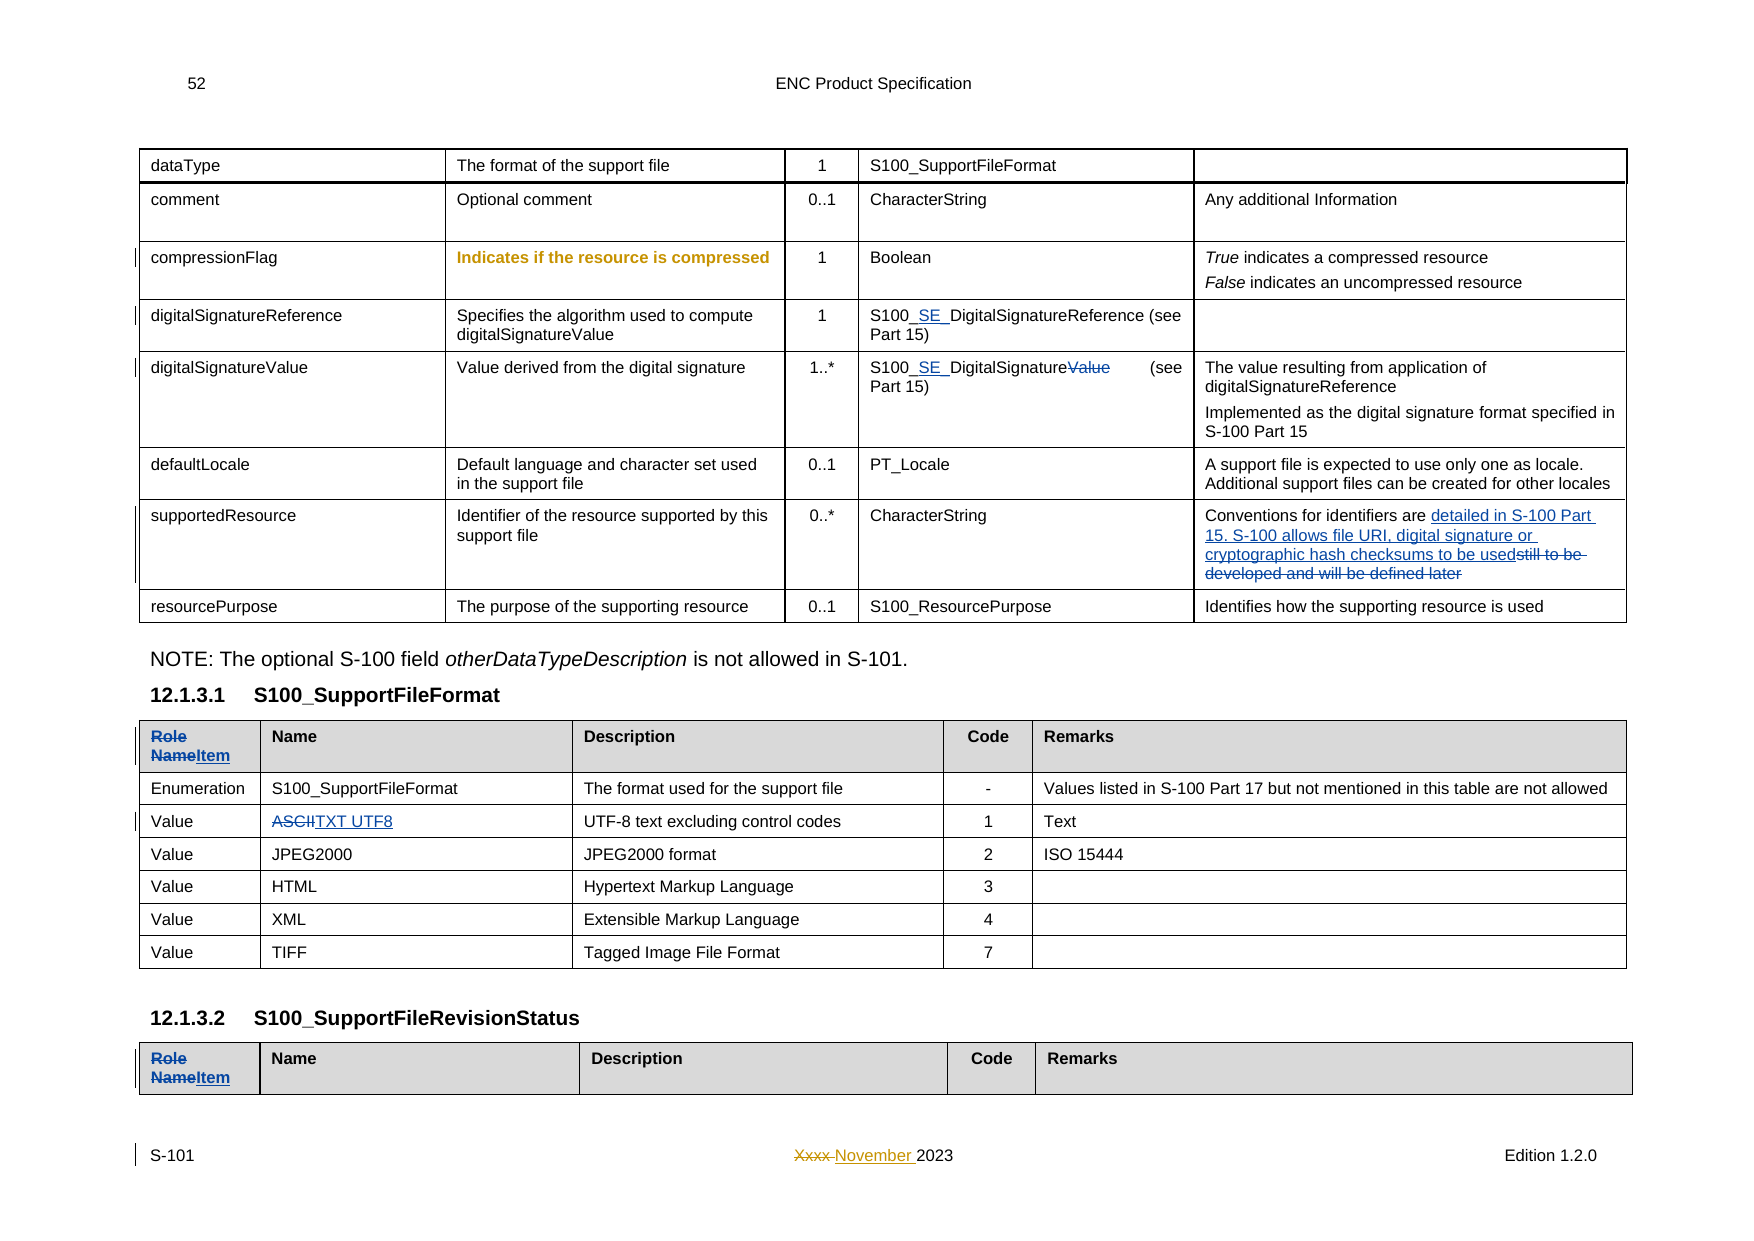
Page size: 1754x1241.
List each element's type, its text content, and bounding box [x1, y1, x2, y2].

table_cell Value [140, 805, 260, 837]
table_cell S100_DigitalSignature (see Part 15) [859, 352, 1193, 447]
subtitle S100_SupportFileFormat [150, 683, 1604, 707]
table_cell digitalSignatureReference [140, 300, 445, 351]
table_cell The value resulting from application of digitalSignatureReference Implemented as the digital signature format specified in S-100 Part 15 [1195, 351, 1626, 447]
table_cell The purpose of the supporting resource [446, 590, 784, 622]
table_cell S100_DigitalSignatureReference (see Part 15) [859, 300, 1193, 351]
table_cell S100_SupportFileFormat [859, 150, 1193, 181]
text NOTE: The optional S-100 field otherDataTypeDescription is not allowed in S-101. [150, 647, 1604, 671]
table_cell Conventions for identifiers are [1195, 499, 1626, 589]
table_cell 0..* [786, 500, 858, 589]
table_cell 1 [786, 242, 858, 299]
table_cell 0..1 [786, 448, 858, 499]
table_cell supportedResource [140, 500, 445, 589]
table_cell CharacterString [859, 184, 1193, 241]
table_cell [1033, 871, 1626, 902]
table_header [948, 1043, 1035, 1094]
table_cell Value [140, 871, 260, 902]
table_cell - [944, 773, 1032, 804]
table_cell JPEG2000 [261, 838, 572, 870]
table_cell Value [140, 838, 260, 870]
table_cell 4 [944, 904, 1032, 935]
table_cell 0..1 [786, 590, 858, 622]
table_cell The format of the support file [446, 150, 784, 181]
table_cell 0..1 [786, 184, 858, 241]
table_cell comment [140, 184, 445, 241]
table_cell [1195, 150, 1626, 181]
table_cell Enumeration [140, 773, 260, 804]
table_cell compressionFlag [140, 242, 445, 299]
table_cell 3 [944, 871, 1032, 902]
table_cell 1 [786, 300, 858, 351]
table_cell JPEG2000 format [573, 838, 943, 870]
table_cell Value derived from the digital signature [446, 352, 784, 447]
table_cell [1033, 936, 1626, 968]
table_cell Specifies the algorithm used to compute digitalSignatureValue [446, 300, 784, 351]
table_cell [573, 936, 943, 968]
table_cell Identifier of the resource supported by this support file [446, 500, 784, 589]
table_cell [1033, 904, 1626, 935]
table_cell Identifies how the supporting resource is used [1195, 589, 1626, 622]
table_cell digitalSignatureValue [140, 352, 445, 447]
table_cell [261, 805, 572, 837]
table_cell 1 [944, 805, 1032, 837]
table_cell Indicates if the resource is compressed [446, 242, 784, 299]
table_cell dataType [140, 150, 445, 181]
table_cell 1 [786, 150, 858, 181]
table_cell Optional comment [446, 184, 784, 241]
table_cell Default language and character set used in the support file [446, 448, 784, 499]
table_cell Values listed in S-100 Part 17 but not mentioned in this table are not allowed [1033, 773, 1626, 804]
table_cell TIFF [261, 936, 572, 968]
table_header Remarks [1033, 721, 1626, 772]
table_header Code [944, 721, 1032, 772]
table_cell [1195, 299, 1626, 351]
table_cell Any additional Information [1195, 181, 1626, 241]
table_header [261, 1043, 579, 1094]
table_cell Extensible Markup Language [573, 904, 943, 935]
table_cell S100_SupportFileFormat [261, 773, 572, 804]
table_cell Hypertext Markup Language [573, 871, 943, 902]
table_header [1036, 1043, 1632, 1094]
table_cell 1..* [786, 352, 858, 447]
table_cell 2 [944, 838, 1032, 870]
table_cell defaultLocale [140, 448, 445, 499]
table_header [140, 721, 260, 772]
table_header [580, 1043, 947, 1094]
table_cell Text [1033, 805, 1626, 837]
subtitle S100_SupportFileRevisionStatus [150, 1005, 1604, 1029]
table_cell S100_ResourcePurpose [859, 590, 1193, 622]
table_cell PT_Locale [859, 448, 1193, 499]
table_cell CharacterString [859, 500, 1193, 589]
table_cell HTML [261, 871, 572, 902]
table_header Name [261, 721, 572, 772]
table_cell UTF-8 text excluding control codes [573, 805, 943, 837]
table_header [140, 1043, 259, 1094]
table_cell True indicates a compressed resource False indicates an uncompressed resource [1195, 241, 1626, 299]
table_cell The format used for the support file [573, 773, 943, 804]
table_cell Value [140, 904, 260, 935]
table_cell A support file is expected to use only one as locale. Additional support files can be created for other locales [1195, 447, 1626, 499]
table_cell resourcePurpose [140, 590, 445, 622]
table_cell Boolean [859, 242, 1193, 299]
table_cell Value [140, 936, 260, 968]
table_header Description [573, 721, 943, 772]
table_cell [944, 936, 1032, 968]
table_cell XML [261, 904, 572, 935]
table_cell ISO 15444 [1033, 838, 1626, 870]
